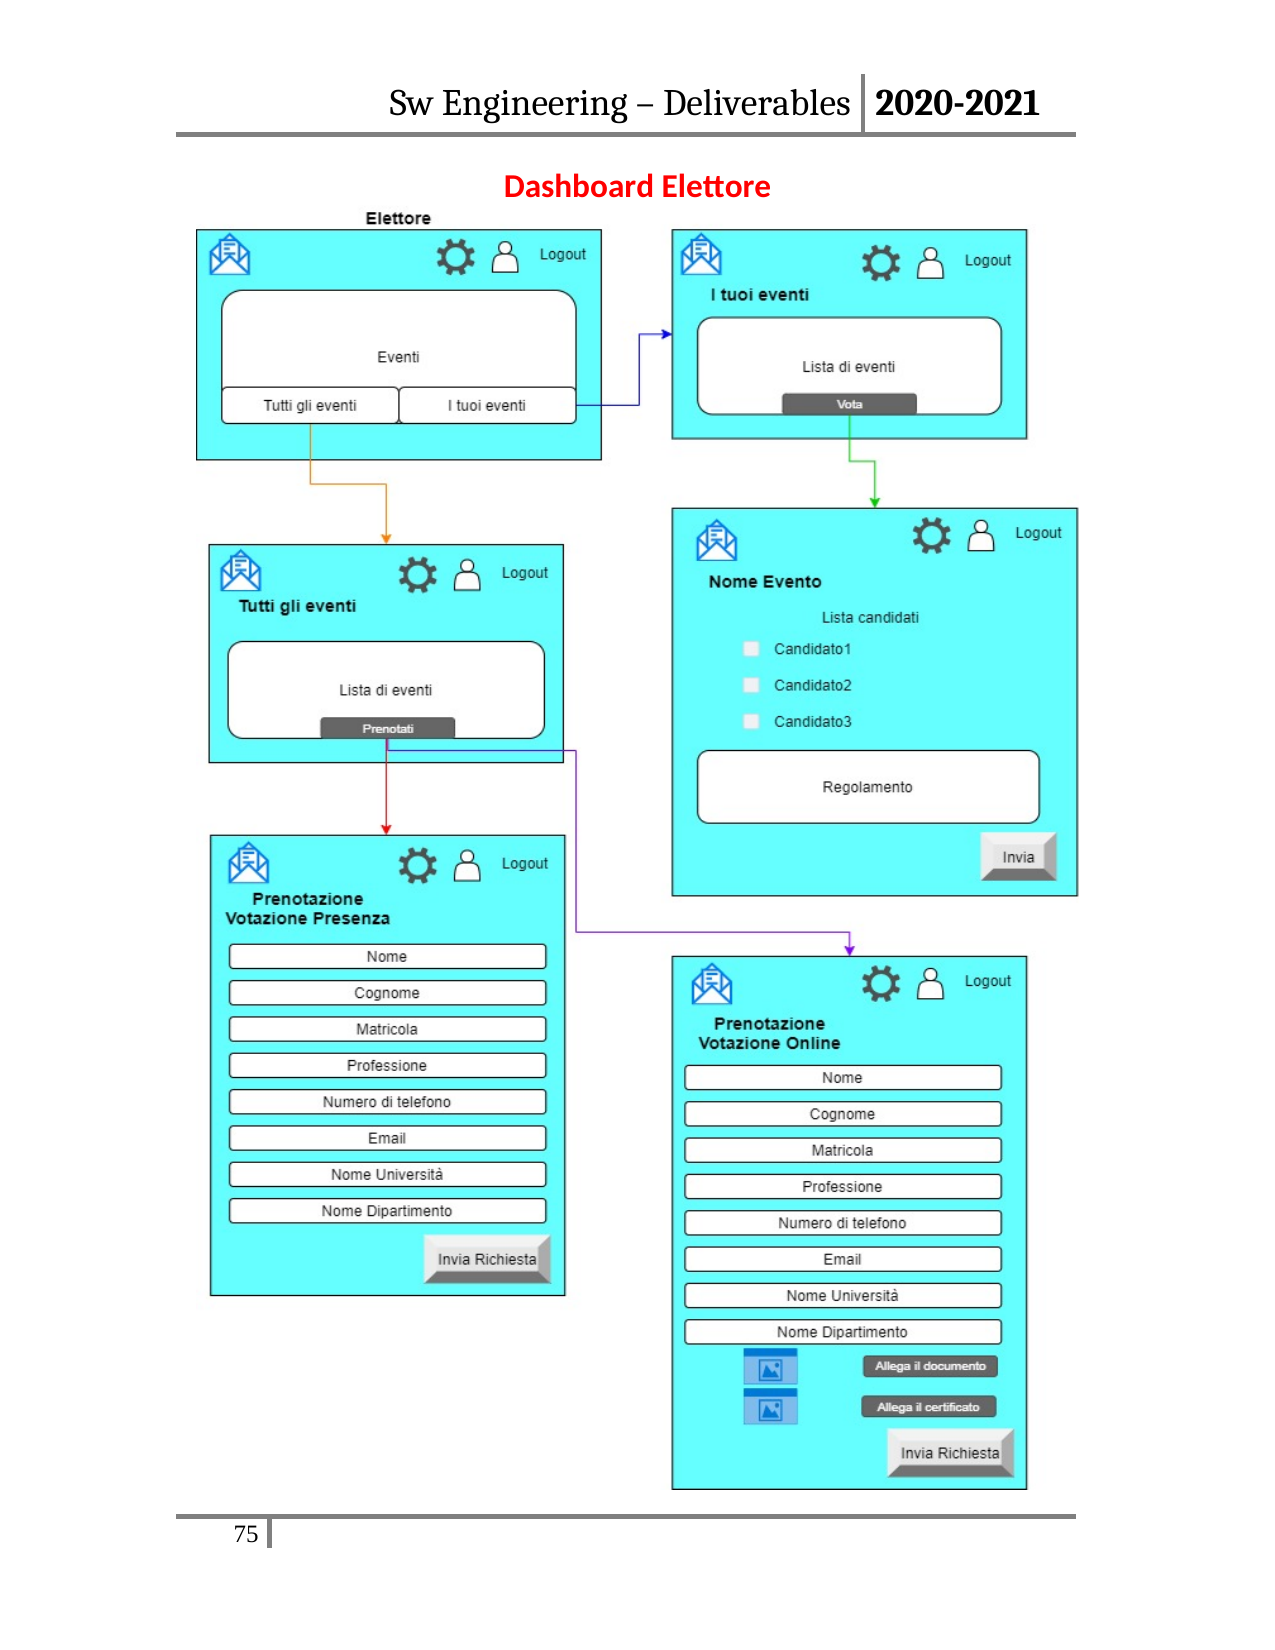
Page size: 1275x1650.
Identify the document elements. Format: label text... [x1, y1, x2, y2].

picture [196, 205, 1079, 1490]
text Dashboard Elettore [187, 165, 1087, 206]
